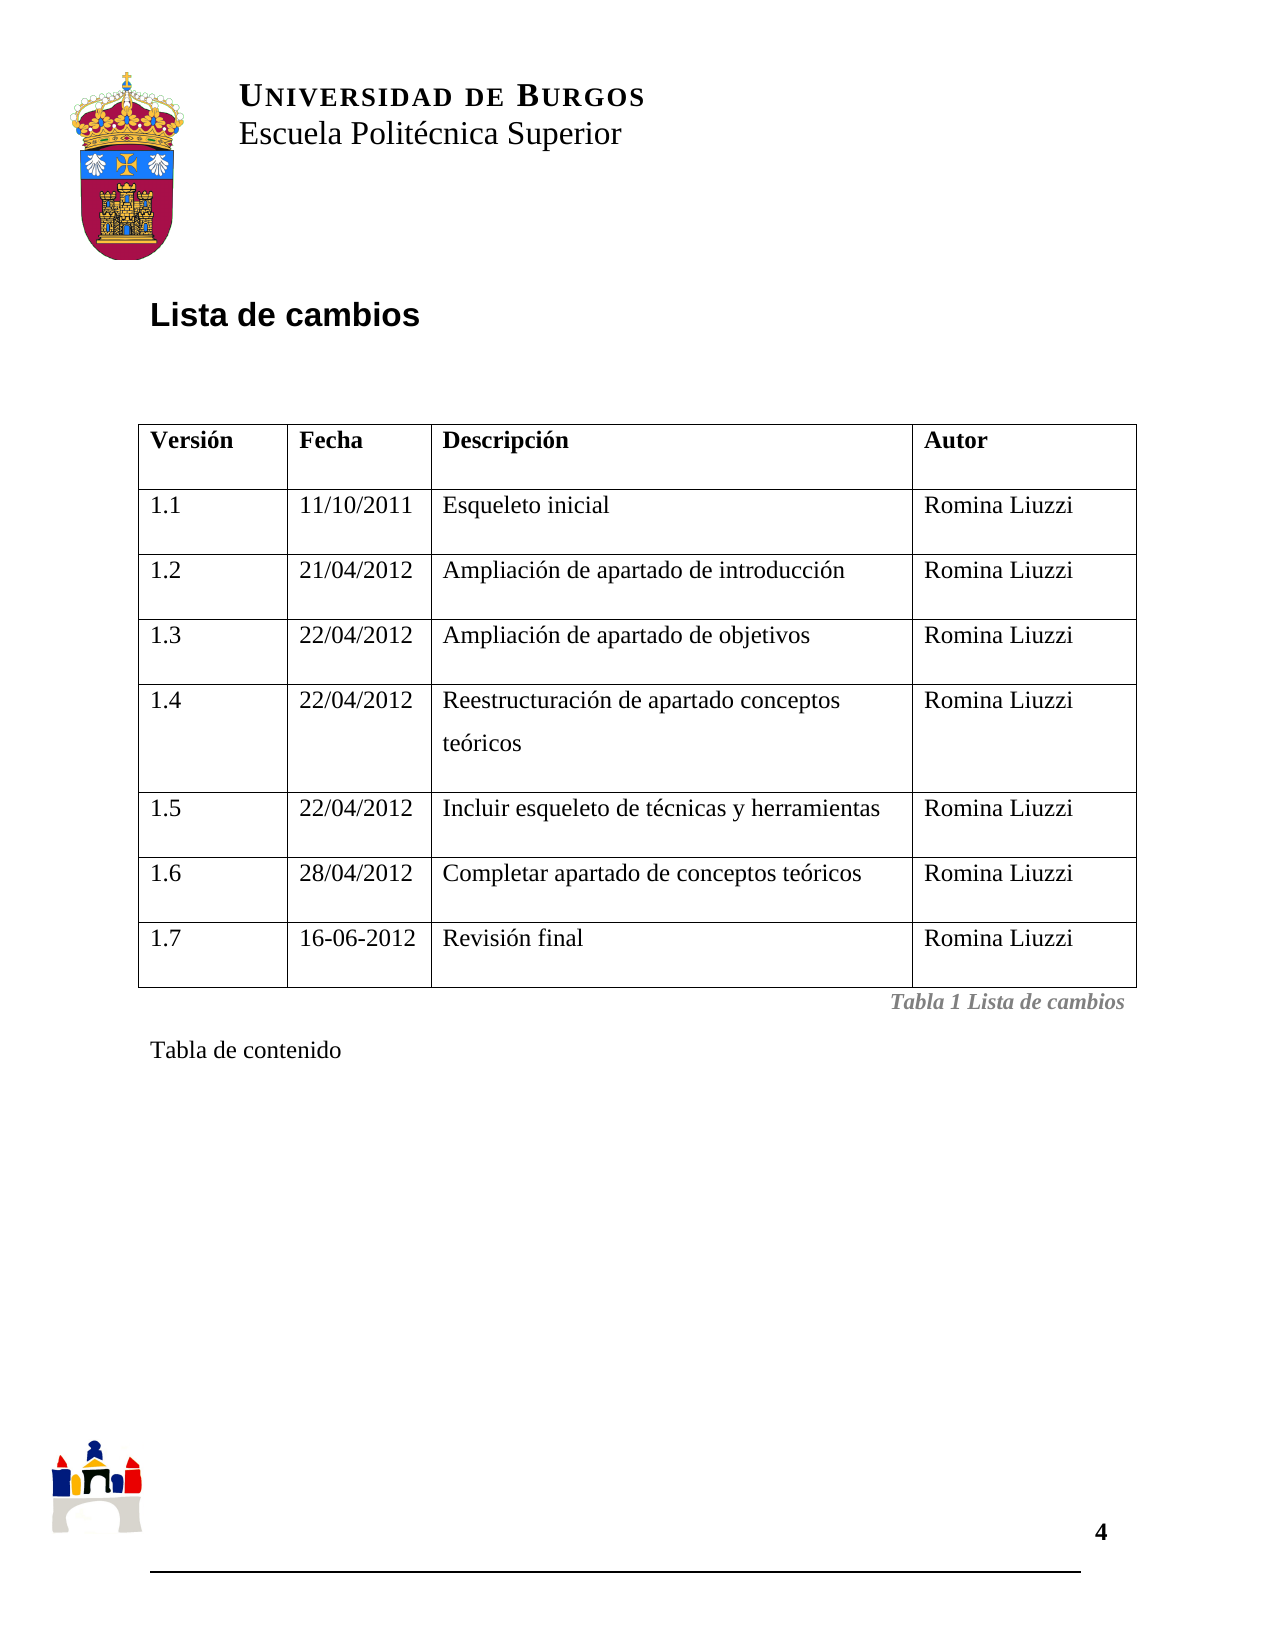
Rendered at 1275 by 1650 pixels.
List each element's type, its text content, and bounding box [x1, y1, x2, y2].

table_cell 22/04/2012 [288, 685, 431, 792]
table_cell 11/10/2011 [288, 490, 431, 554]
table_cell 1.3 [139, 620, 287, 684]
table_cell Completar apartado de conceptos teóricos [432, 858, 912, 922]
table_cell 22/04/2012 [288, 793, 431, 857]
table_cell 1.2 [139, 555, 287, 619]
table_cell Ampliación de apartado de objetivos [432, 620, 912, 684]
table_header Fecha [288, 425, 431, 489]
table_cell 1.1 [139, 490, 287, 554]
table_cell 21/04/2012 [288, 555, 431, 619]
table_cell 16-06-2012 [288, 923, 431, 987]
table_cell Romina Liuzzi [913, 555, 1136, 619]
table_cell Romina Liuzzi [913, 793, 1136, 857]
text Lista de cambios [150, 295, 1125, 334]
table_header Descripción [432, 425, 912, 489]
table_header Autor [913, 425, 1136, 489]
table_cell Romina Liuzzi [913, 490, 1136, 554]
table_cell Esqueleto inicial [432, 490, 912, 554]
table_cell 22/04/2012 [288, 620, 431, 684]
table_cell Romina Liuzzi [913, 685, 1136, 792]
table_cell 28/04/2012 [288, 858, 431, 922]
table_cell Revisión final [432, 923, 912, 987]
table_cell Reestructuración de apartado conceptos teóricos [432, 685, 912, 792]
table_cell 1.5 [139, 793, 287, 857]
table_header Versión [139, 425, 287, 489]
picture [32, 72, 220, 260]
table_cell Incluir esqueleto de técnicas y herramientas [432, 793, 912, 857]
table_cell 1.6 [139, 858, 287, 922]
table_cell Romina Liuzzi [913, 620, 1136, 684]
table_cell Romina Liuzzi [913, 923, 1136, 987]
text Tabla 1 Lista de cambios [150, 988, 1125, 1014]
table_cell 1.7 [139, 923, 287, 987]
table_cell Ampliación de apartado de introducción [432, 555, 912, 619]
table_cell Romina Liuzzi [913, 858, 1136, 922]
table_cell 1.4 [139, 685, 287, 792]
